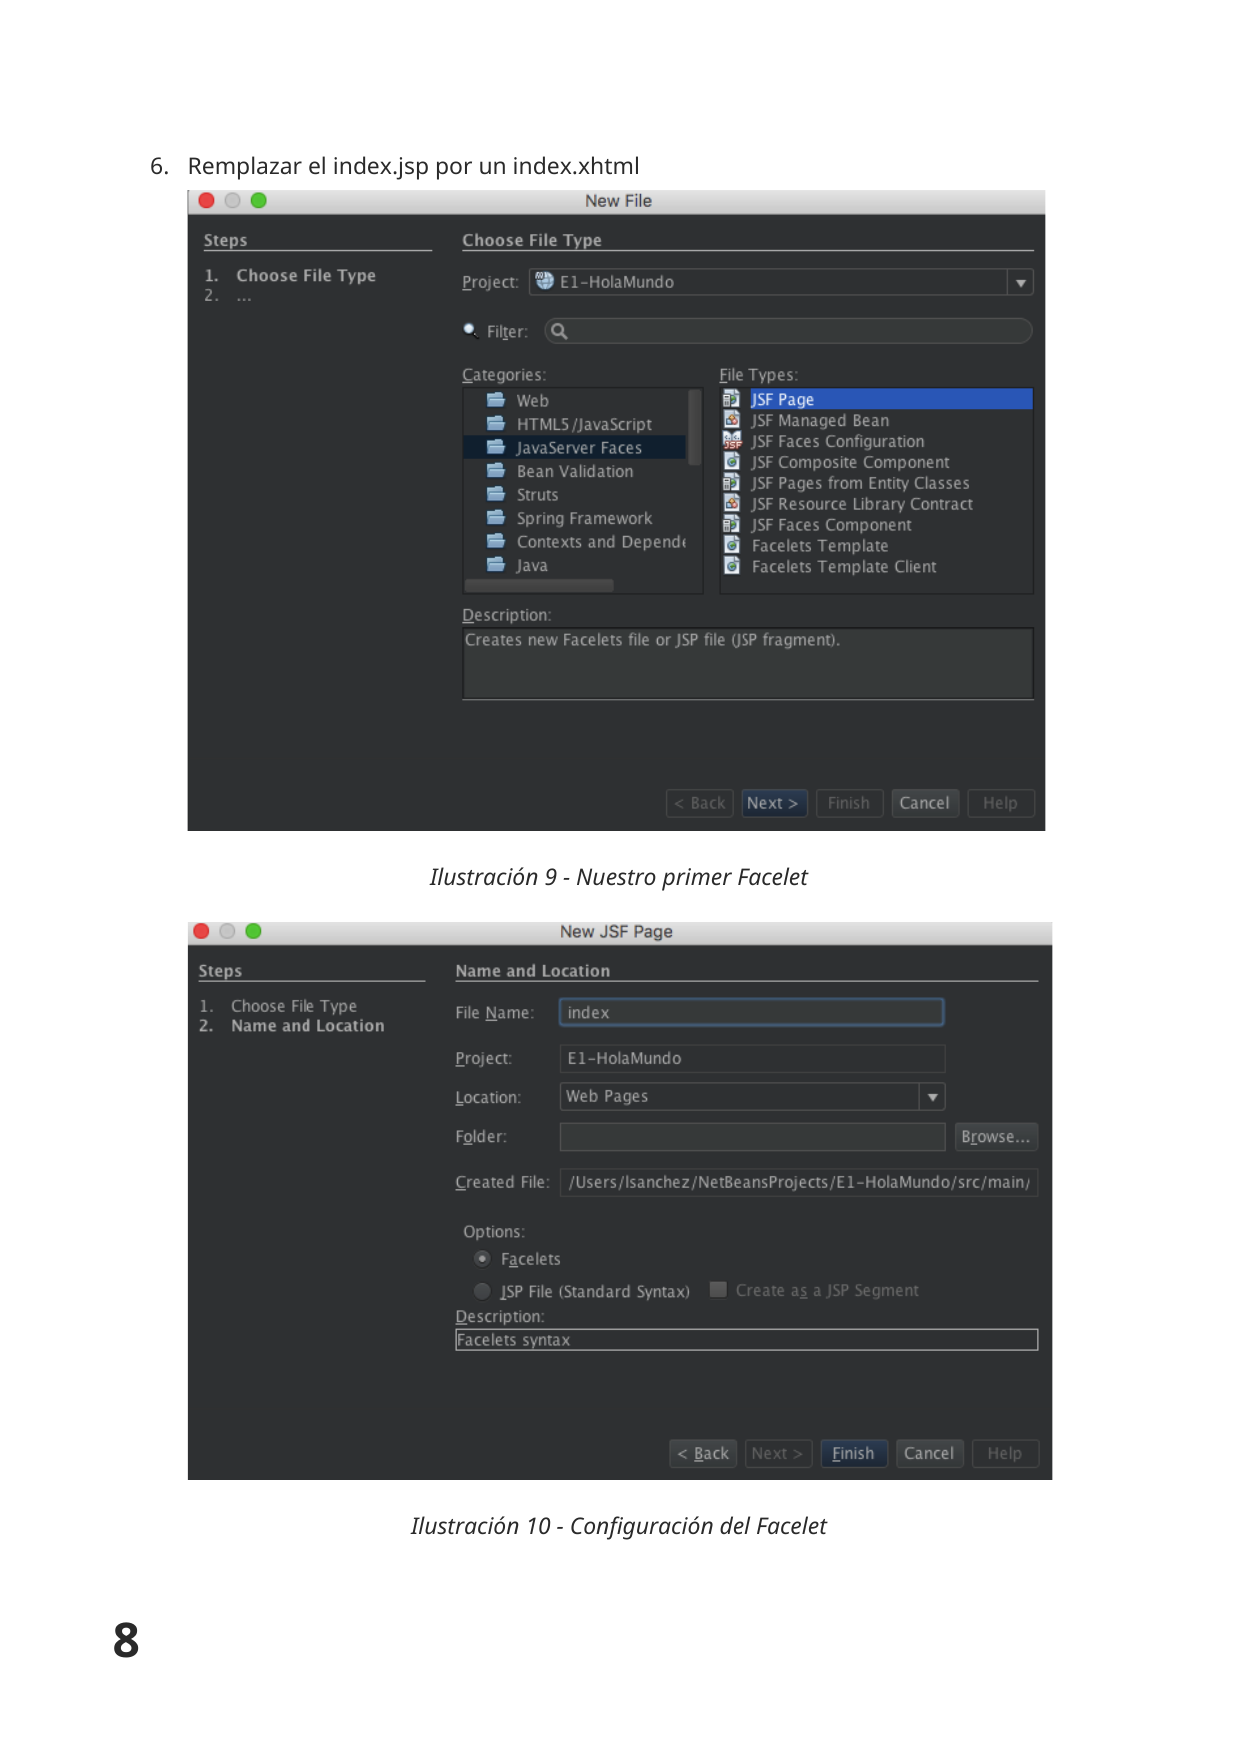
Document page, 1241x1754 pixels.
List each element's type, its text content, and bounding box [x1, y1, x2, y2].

list Remplazar el index.jsp por un index.xhtml [150, 150, 1128, 181]
picture [187, 922, 1053, 1480]
text Ilustración 10 - Configuración del Facelet [112, 1510, 1128, 1541]
text Ilustración 9 - Nuestro primer Facelet [112, 861, 1128, 892]
picture [187, 190, 1046, 831]
